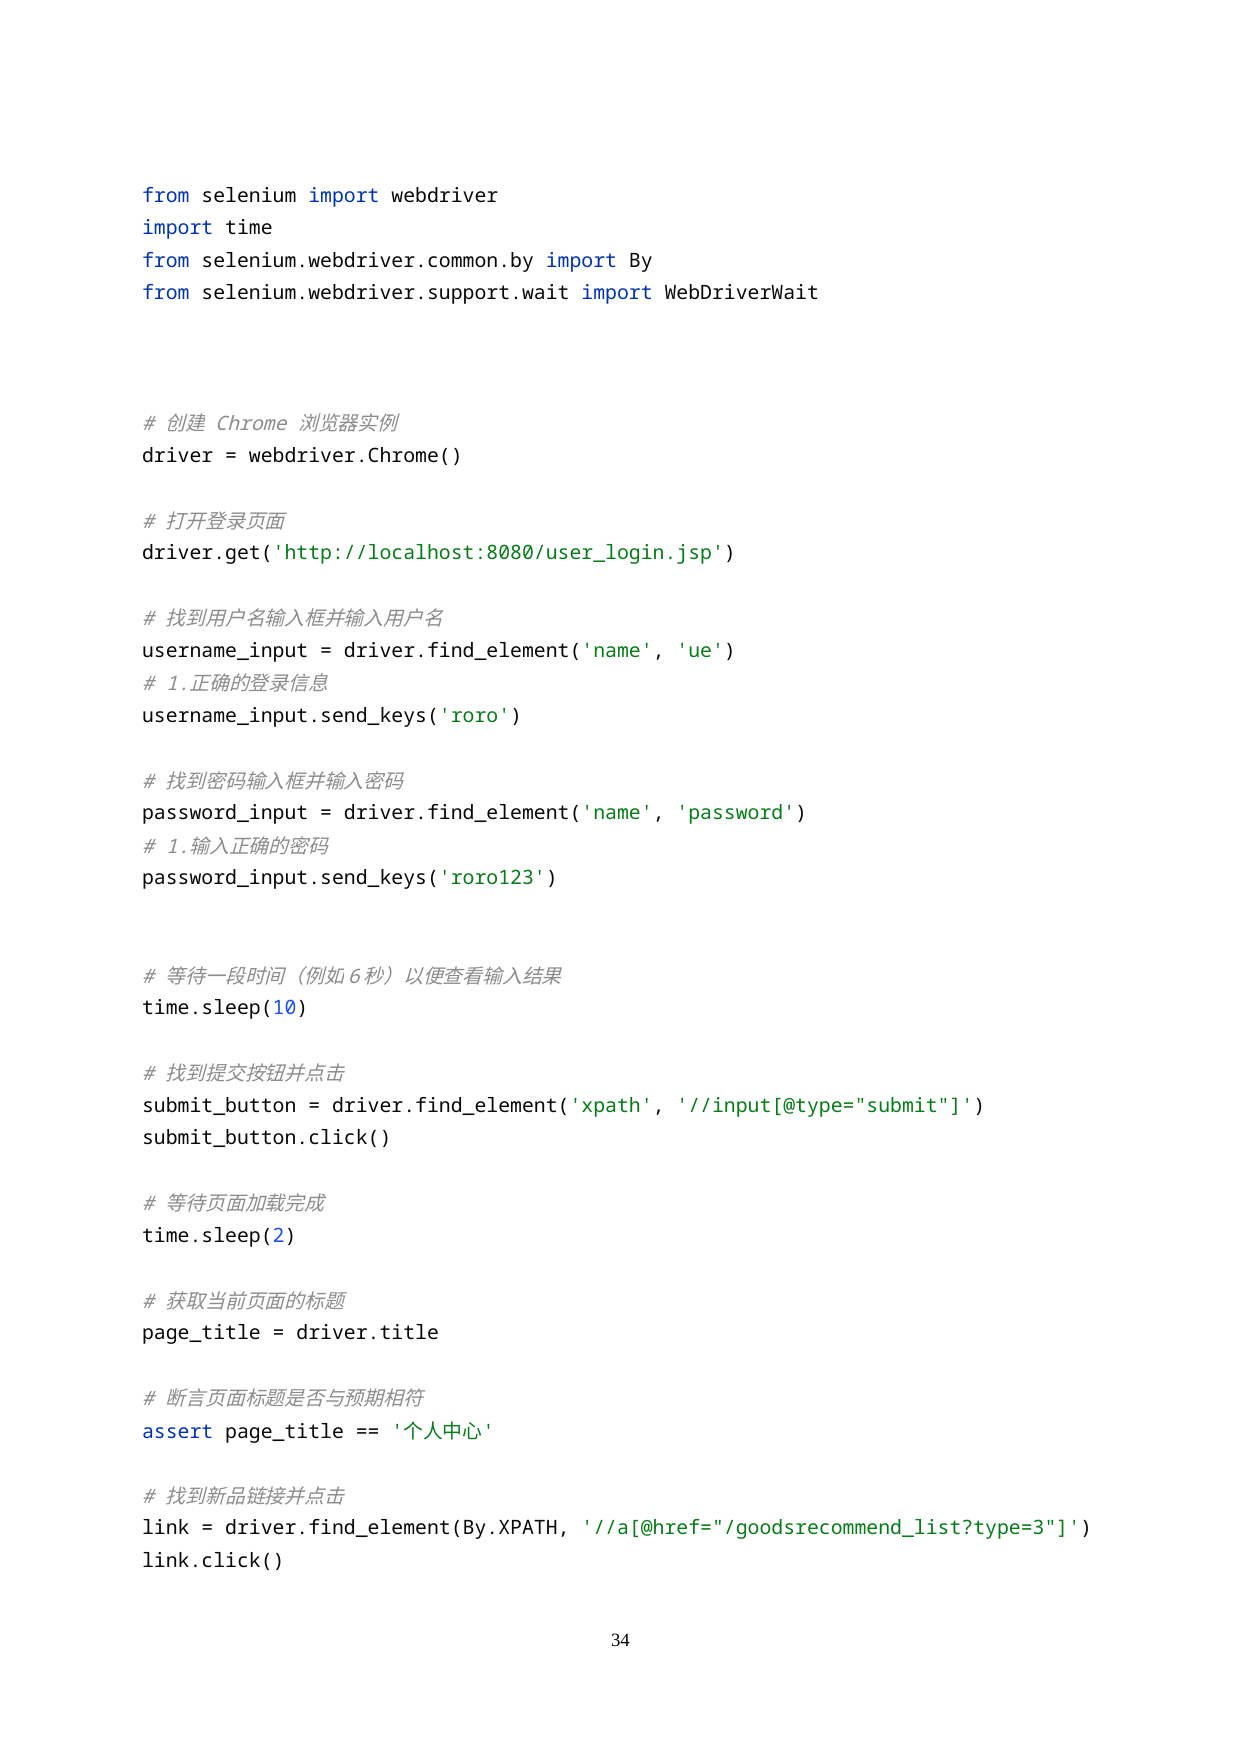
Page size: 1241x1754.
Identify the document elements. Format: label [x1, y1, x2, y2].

text [142, 146, 1098, 1576]
